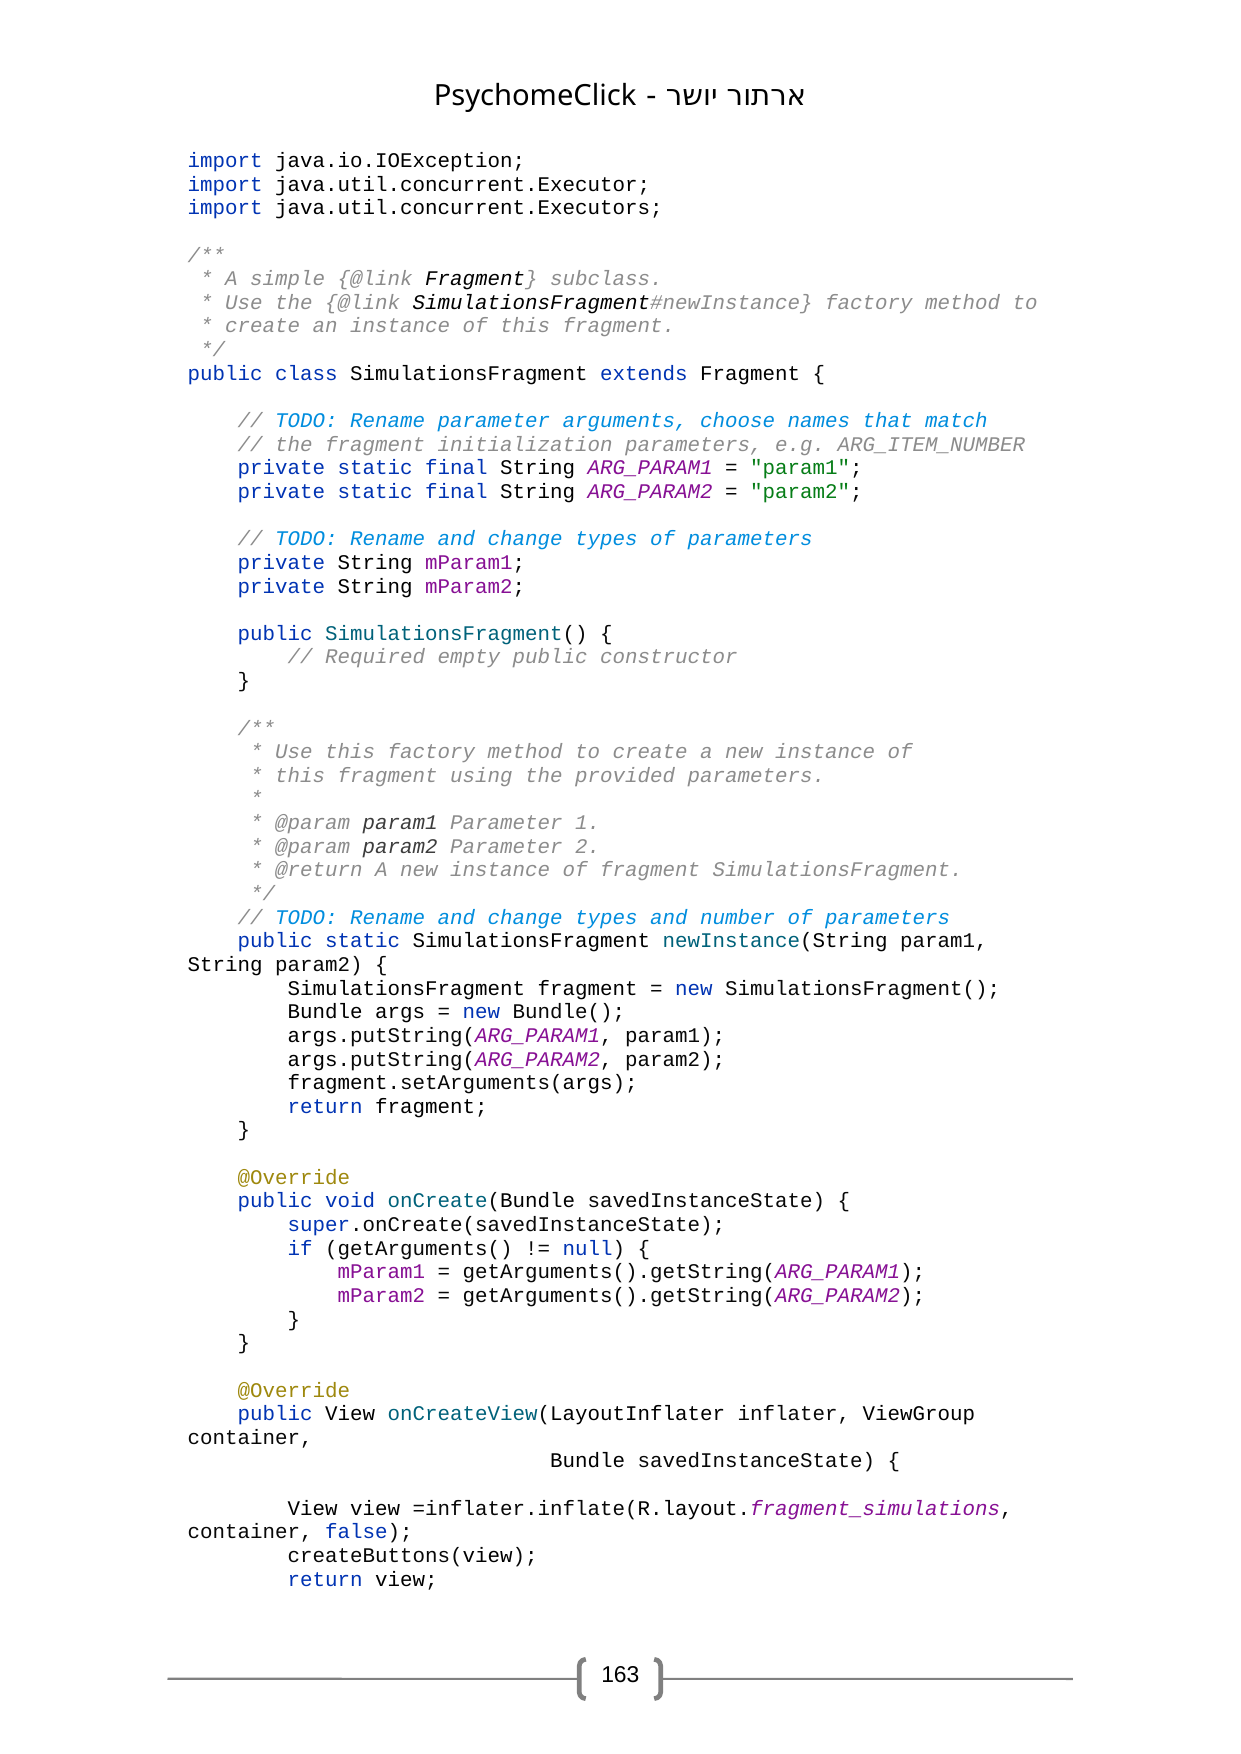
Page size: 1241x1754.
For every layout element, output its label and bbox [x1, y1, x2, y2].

text [187, 150, 1053, 1592]
